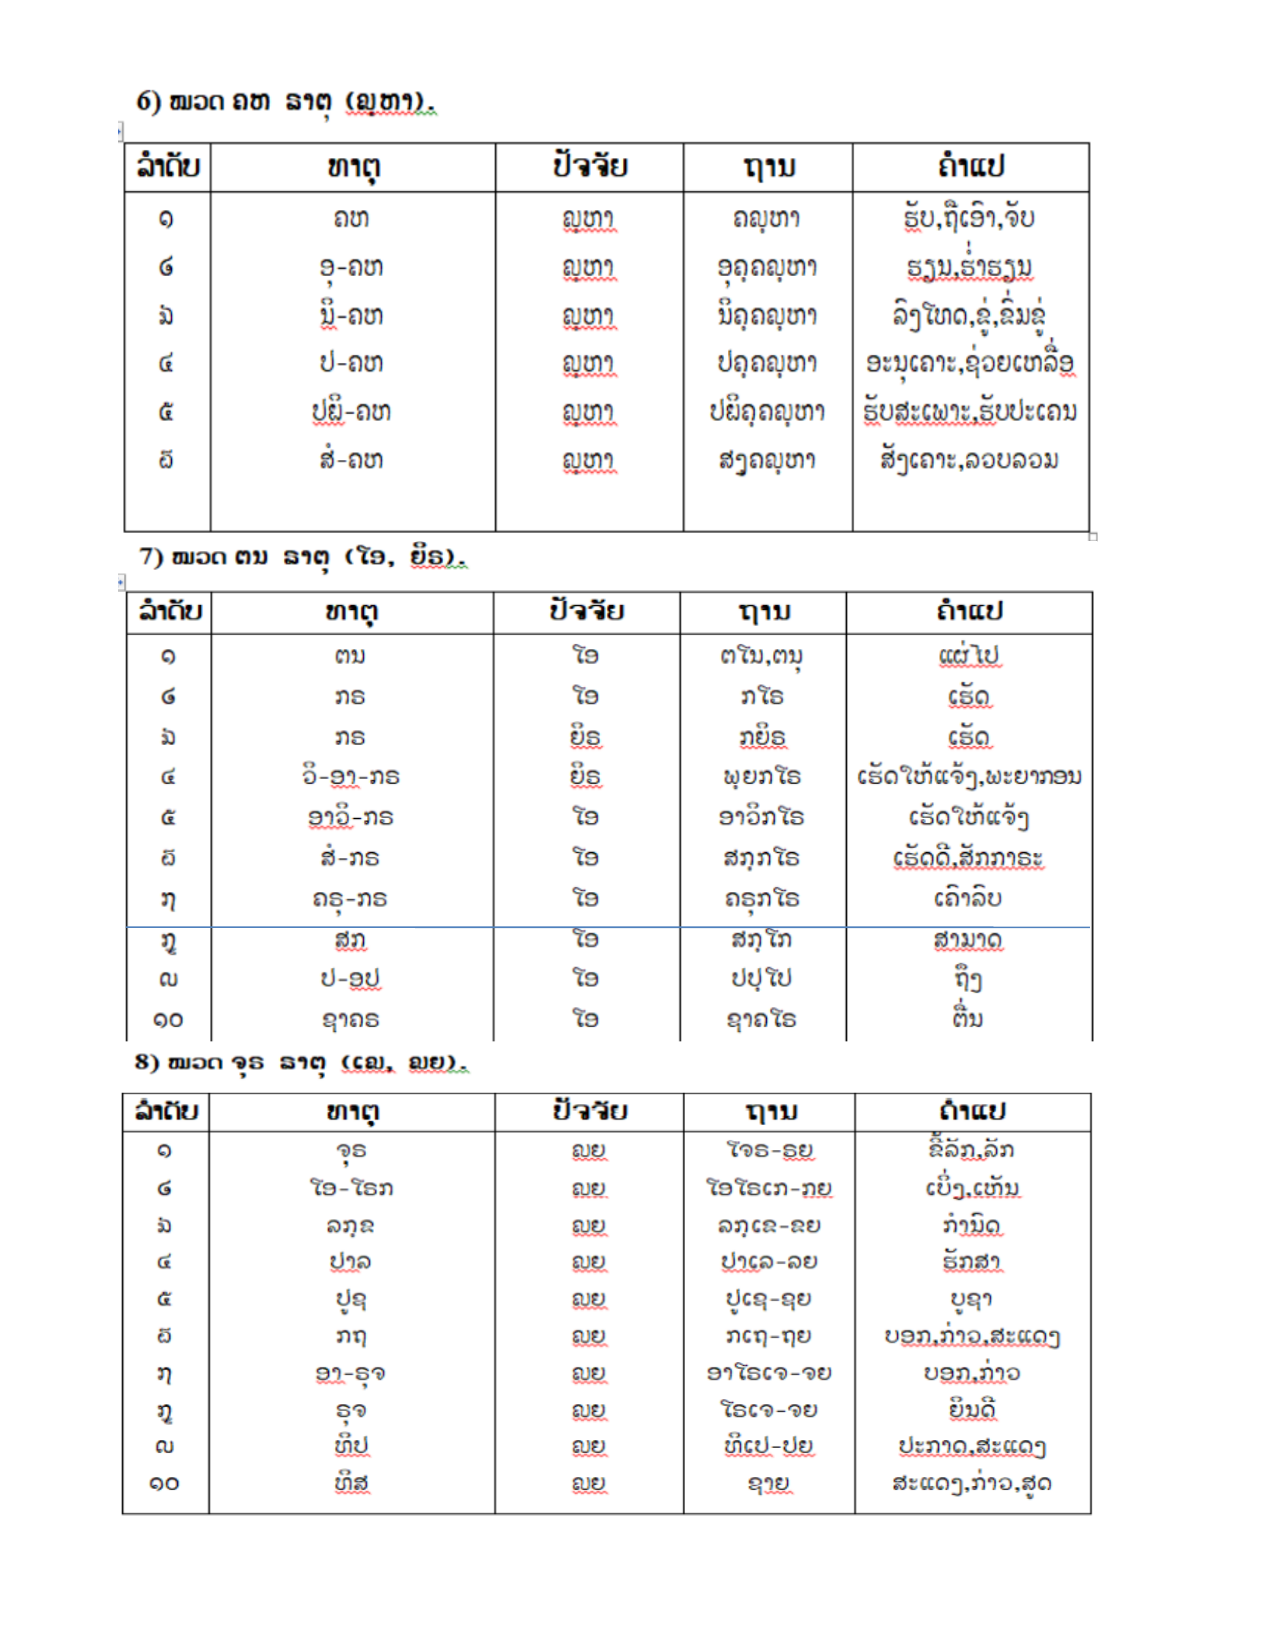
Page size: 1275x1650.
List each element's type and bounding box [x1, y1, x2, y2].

picture [118, 88, 1098, 1522]
